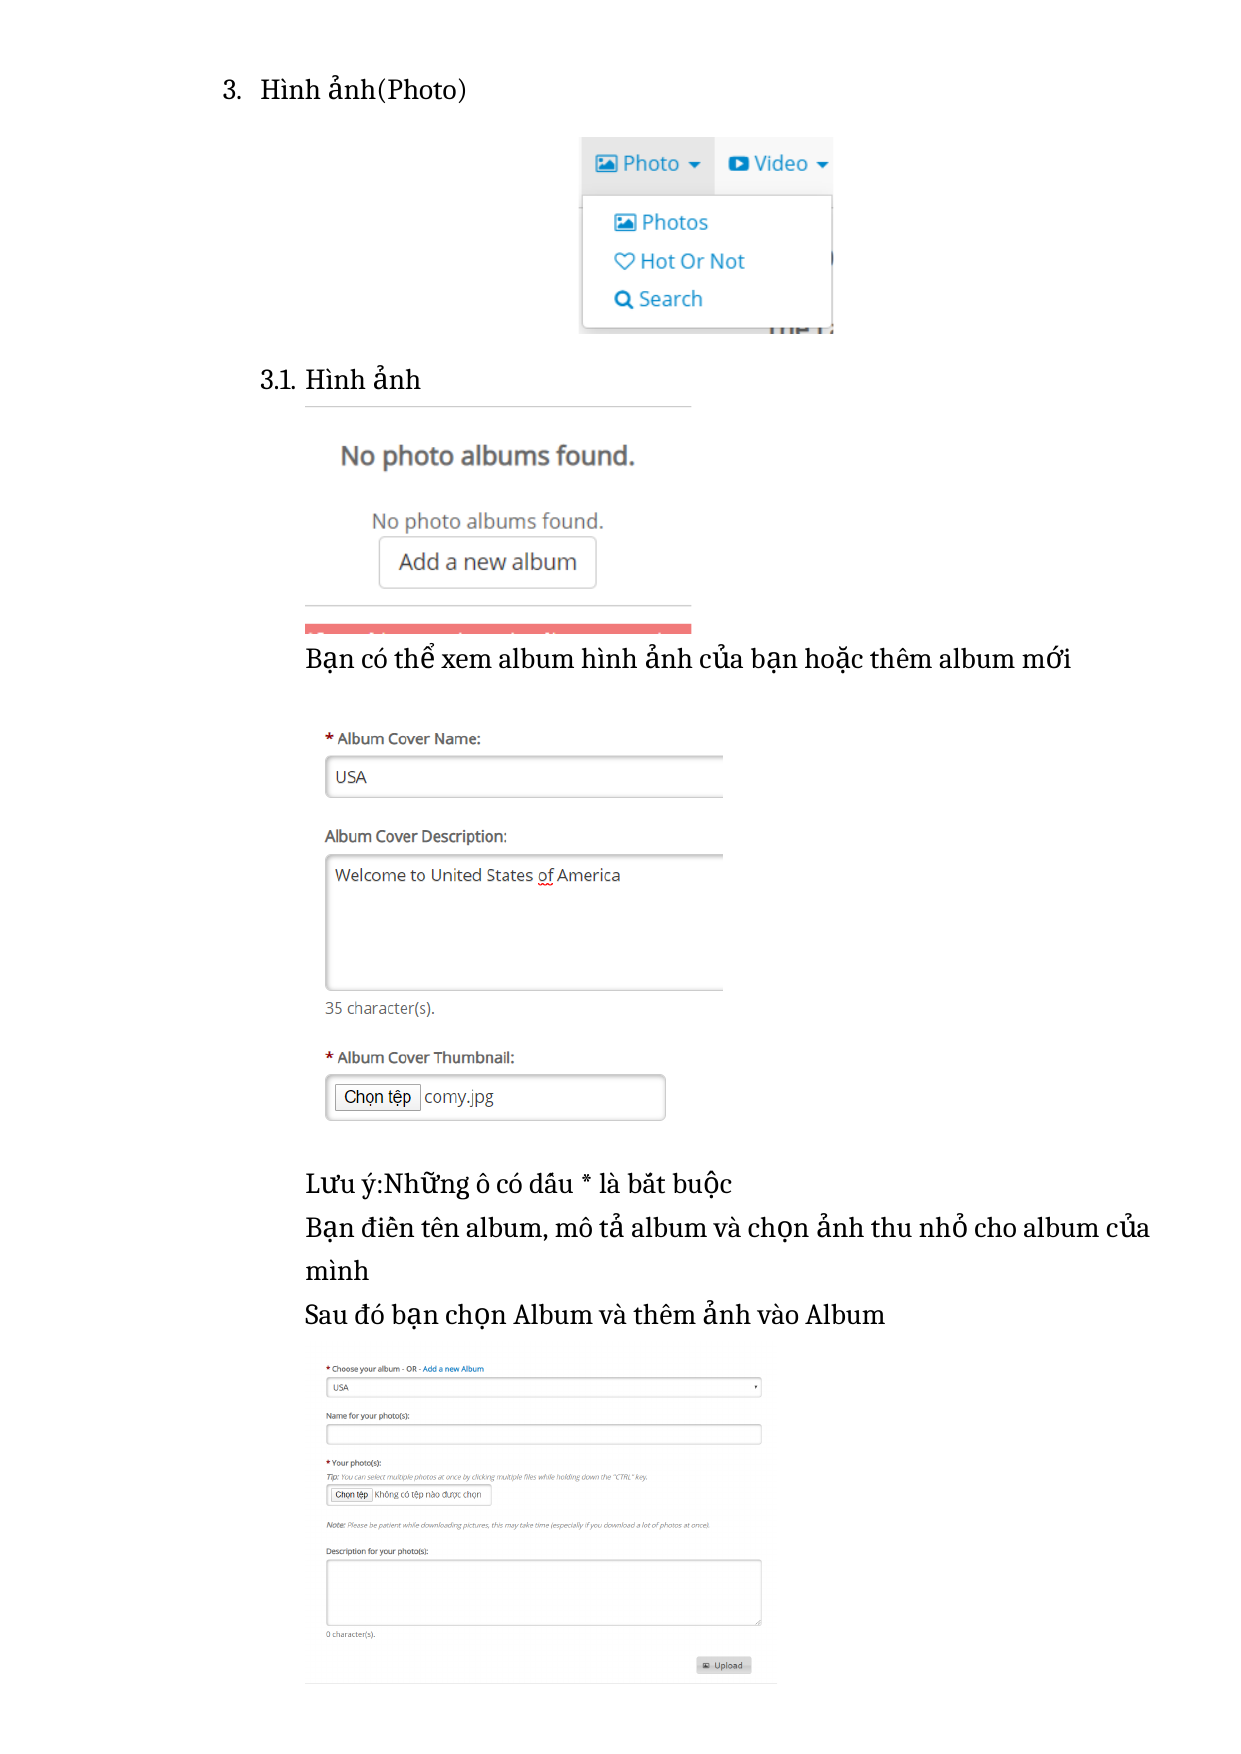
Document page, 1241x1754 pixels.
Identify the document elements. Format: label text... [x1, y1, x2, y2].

list Hình ảnh [260, 363, 1152, 396]
picture [305, 685, 723, 1160]
list Hình ảnh(Photo) [223, 73, 1152, 107]
list Sau đó bạn chọn Album và thêm ảnh vào Album [305, 1298, 1152, 1332]
picture [305, 1341, 778, 1684]
list Bạn có thể xem album hình ảnh của bạn hoặc thêm album mới [305, 642, 1152, 676]
list Bạn điền tên album, mô tả album và chọn ảnh thu nhỏ cho album của mình [305, 1211, 1152, 1288]
picture [578, 137, 834, 334]
list Lưu ý:Những ô có dấu * là bắt buộc [305, 1167, 1152, 1201]
picture [305, 406, 692, 634]
